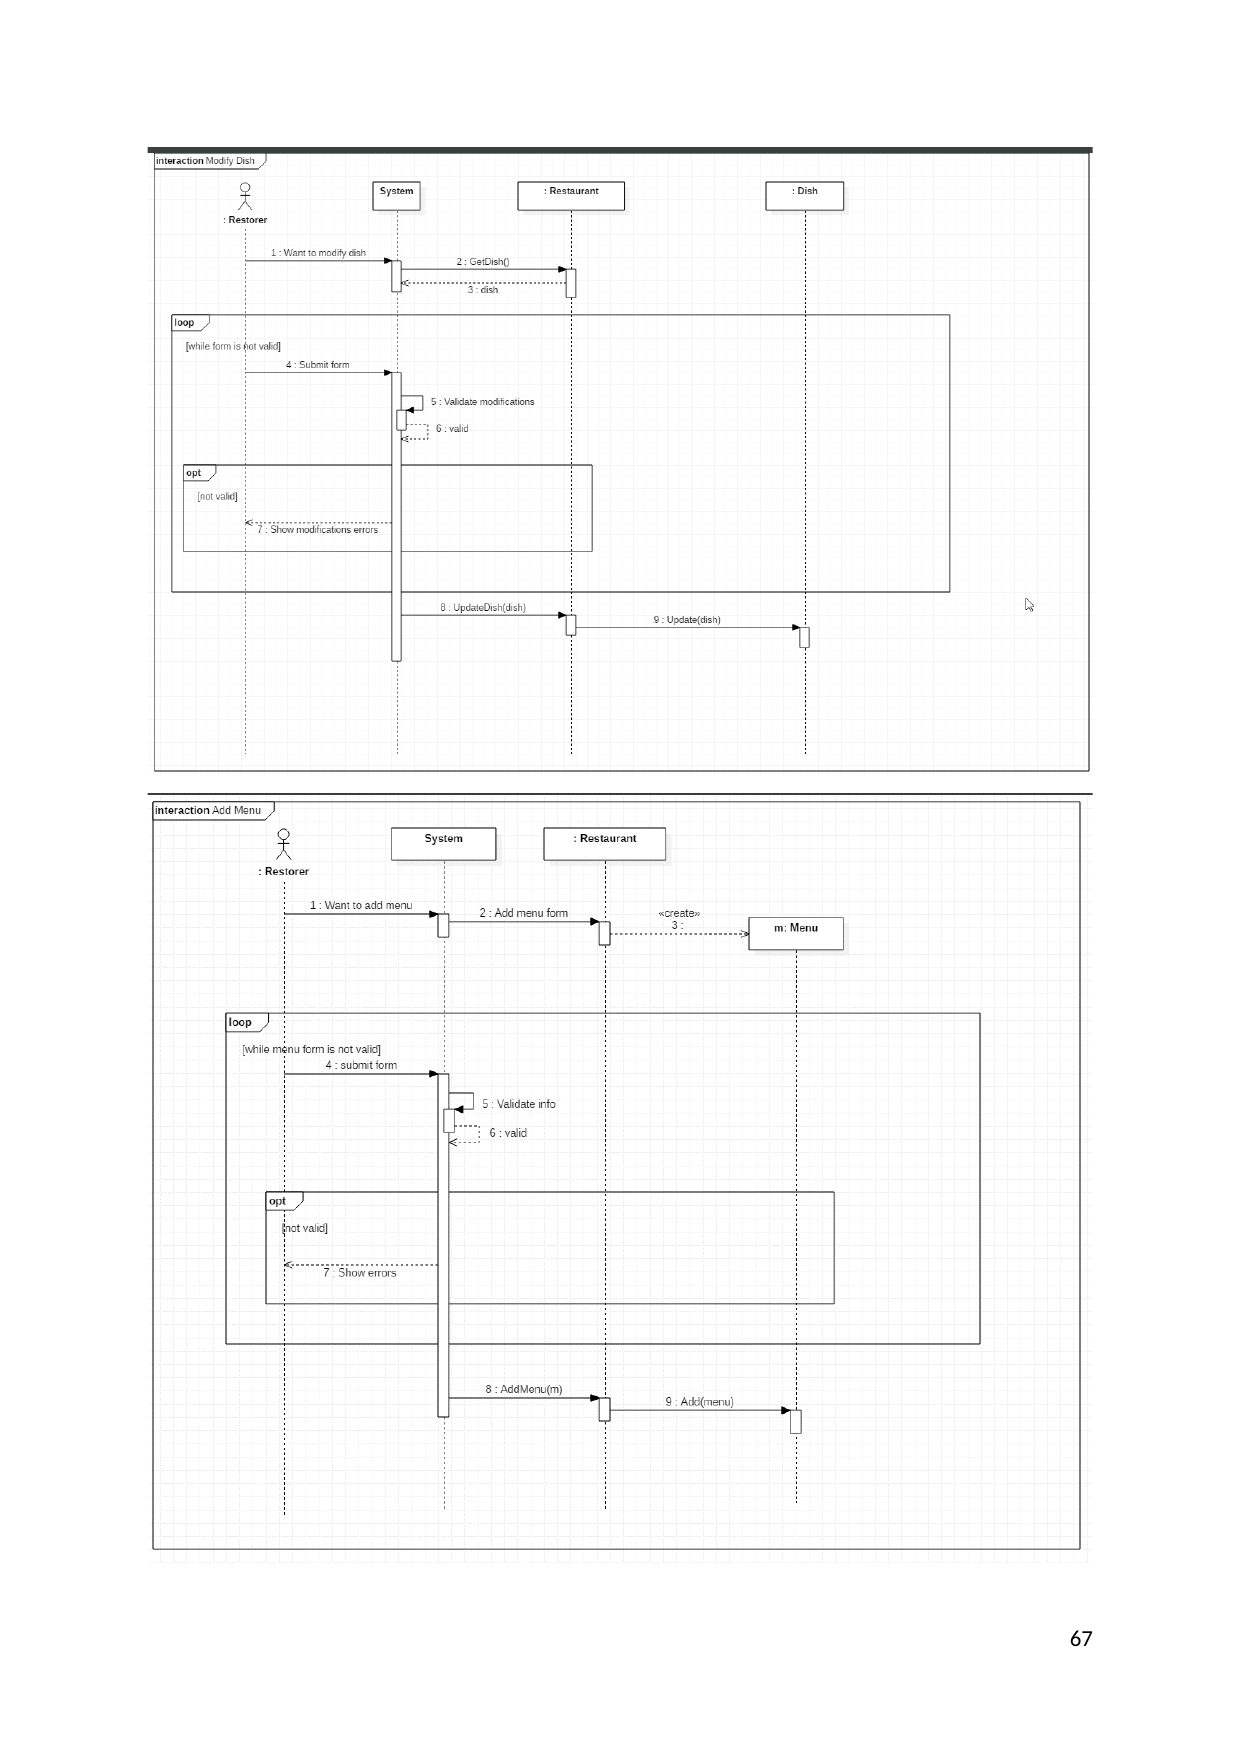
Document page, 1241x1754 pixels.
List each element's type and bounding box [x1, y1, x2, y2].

picture [147, 793, 1093, 1563]
picture [147, 147, 1093, 775]
